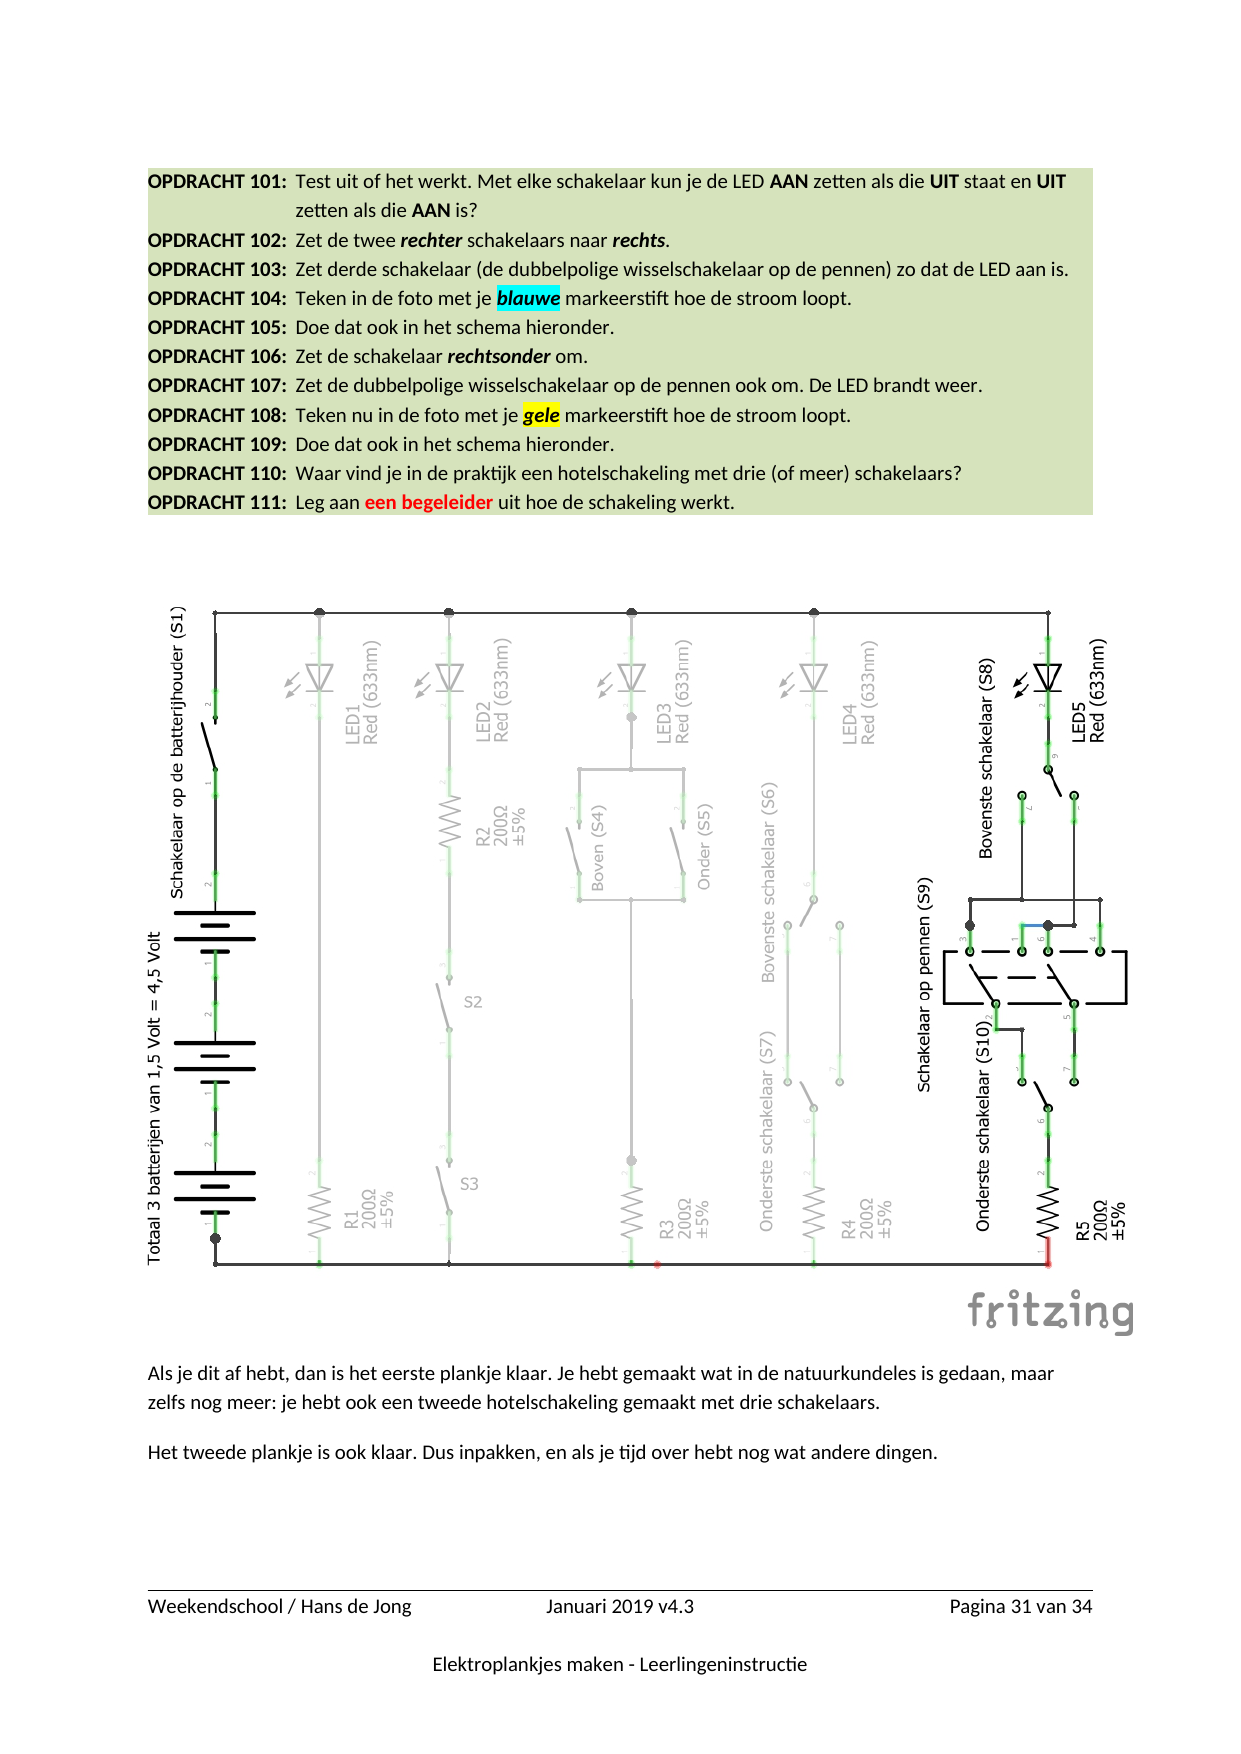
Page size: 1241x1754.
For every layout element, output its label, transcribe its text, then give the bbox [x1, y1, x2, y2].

picture [147, 568, 1133, 1336]
text Leg aan een begeleider uit hoe de schakeling werkt. [148, 489, 1093, 515]
text Zet de twee rechter schakelaars naar rechts. [148, 227, 1093, 252]
text Zet de schakelaar rechtsonder om. [148, 343, 1093, 369]
text Doe dat ook in het schema hieronder. [148, 431, 1093, 456]
text Teken in de foto met je blauwe markeerstift hoe de stroom loopt. [560, 285, 1093, 311]
text Teken nu in de foto met je gele markeerstift hoe de stroom loopt. [560, 402, 1093, 427]
text Test uit of het werkt. Met elke schakelaar kun je de LED AAN zetten als die UIT staat en UIT zetten als die AAN is? [148, 168, 1093, 223]
text Zet de dubbelpolige wisselschakelaar op de pennen ook om. De LED brandt weer. [148, 373, 1093, 398]
text Doe dat ook in het schema hieronder. [148, 314, 1093, 340]
text Teken nu in de foto met je gele markeerstift hoe de stroom loopt. [148, 402, 523, 427]
text Teken in de foto met je blauwe markeerstift hoe de stroom loopt. [148, 285, 497, 311]
text Zet derde schakelaar (de dubbelpolige wisselschakelaar op de pennen) zo dat de LED aan is. [148, 256, 1093, 281]
text Als je dit af hebt, dan is het eerste plankje klaar. Je hebt gemaakt wat in de natuurkundeles is gedaan, maar zelfs nog meer: je hebt ook een tweede hotelschakeling gemaakt met drie schakelaars. [148, 1360, 1093, 1414]
text Waar vind je in de praktijk een hotelschakeling met drie (of meer) schakelaars? [148, 460, 1093, 486]
text Het tweede plankje is ook klaar. Dus inpakken, en als je tijd over hebt nog wat andere dingen. [148, 1439, 1093, 1464]
